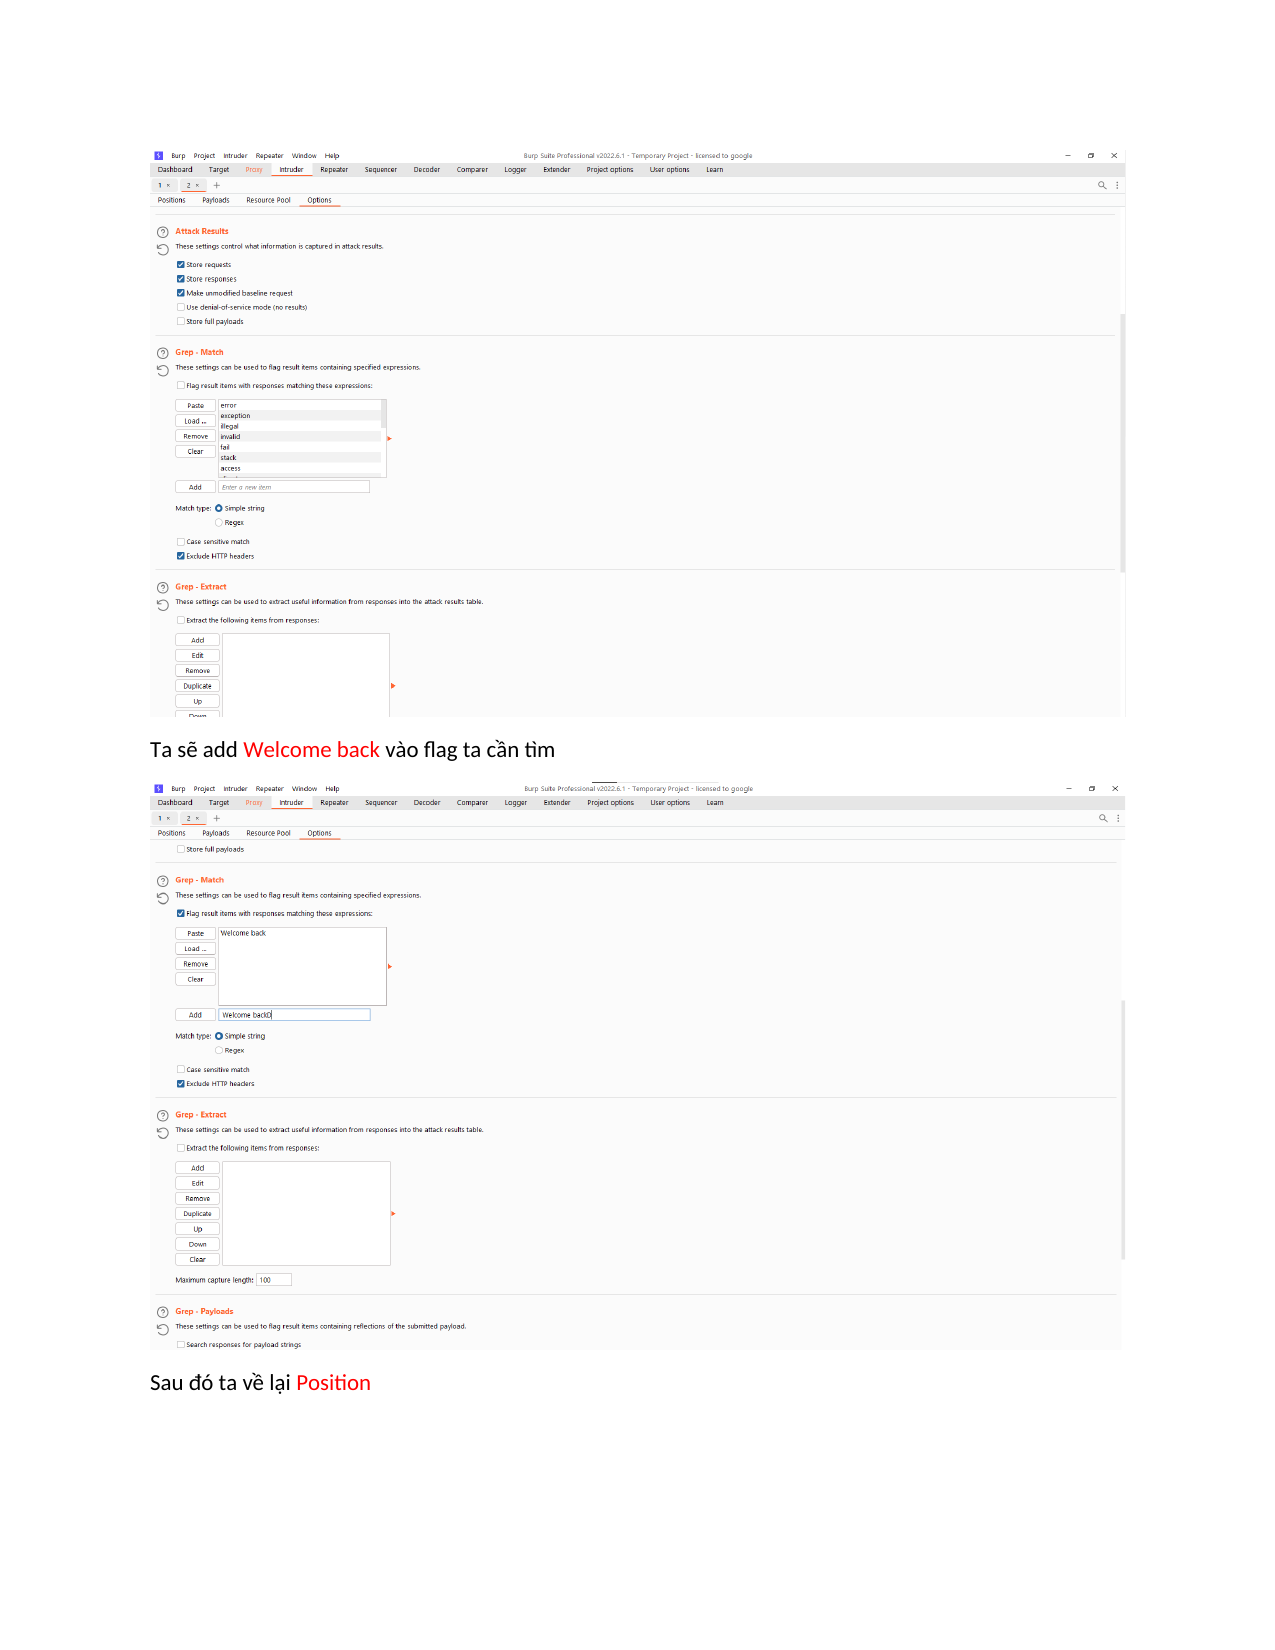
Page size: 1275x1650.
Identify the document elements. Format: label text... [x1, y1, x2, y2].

picture [150, 782, 1125, 1350]
text Ta sẽ add Welcome back vào flag ta cần tìm [150, 735, 1125, 763]
text Sau đó ta về lại Position [150, 1368, 1125, 1396]
picture [150, 150, 1125, 717]
